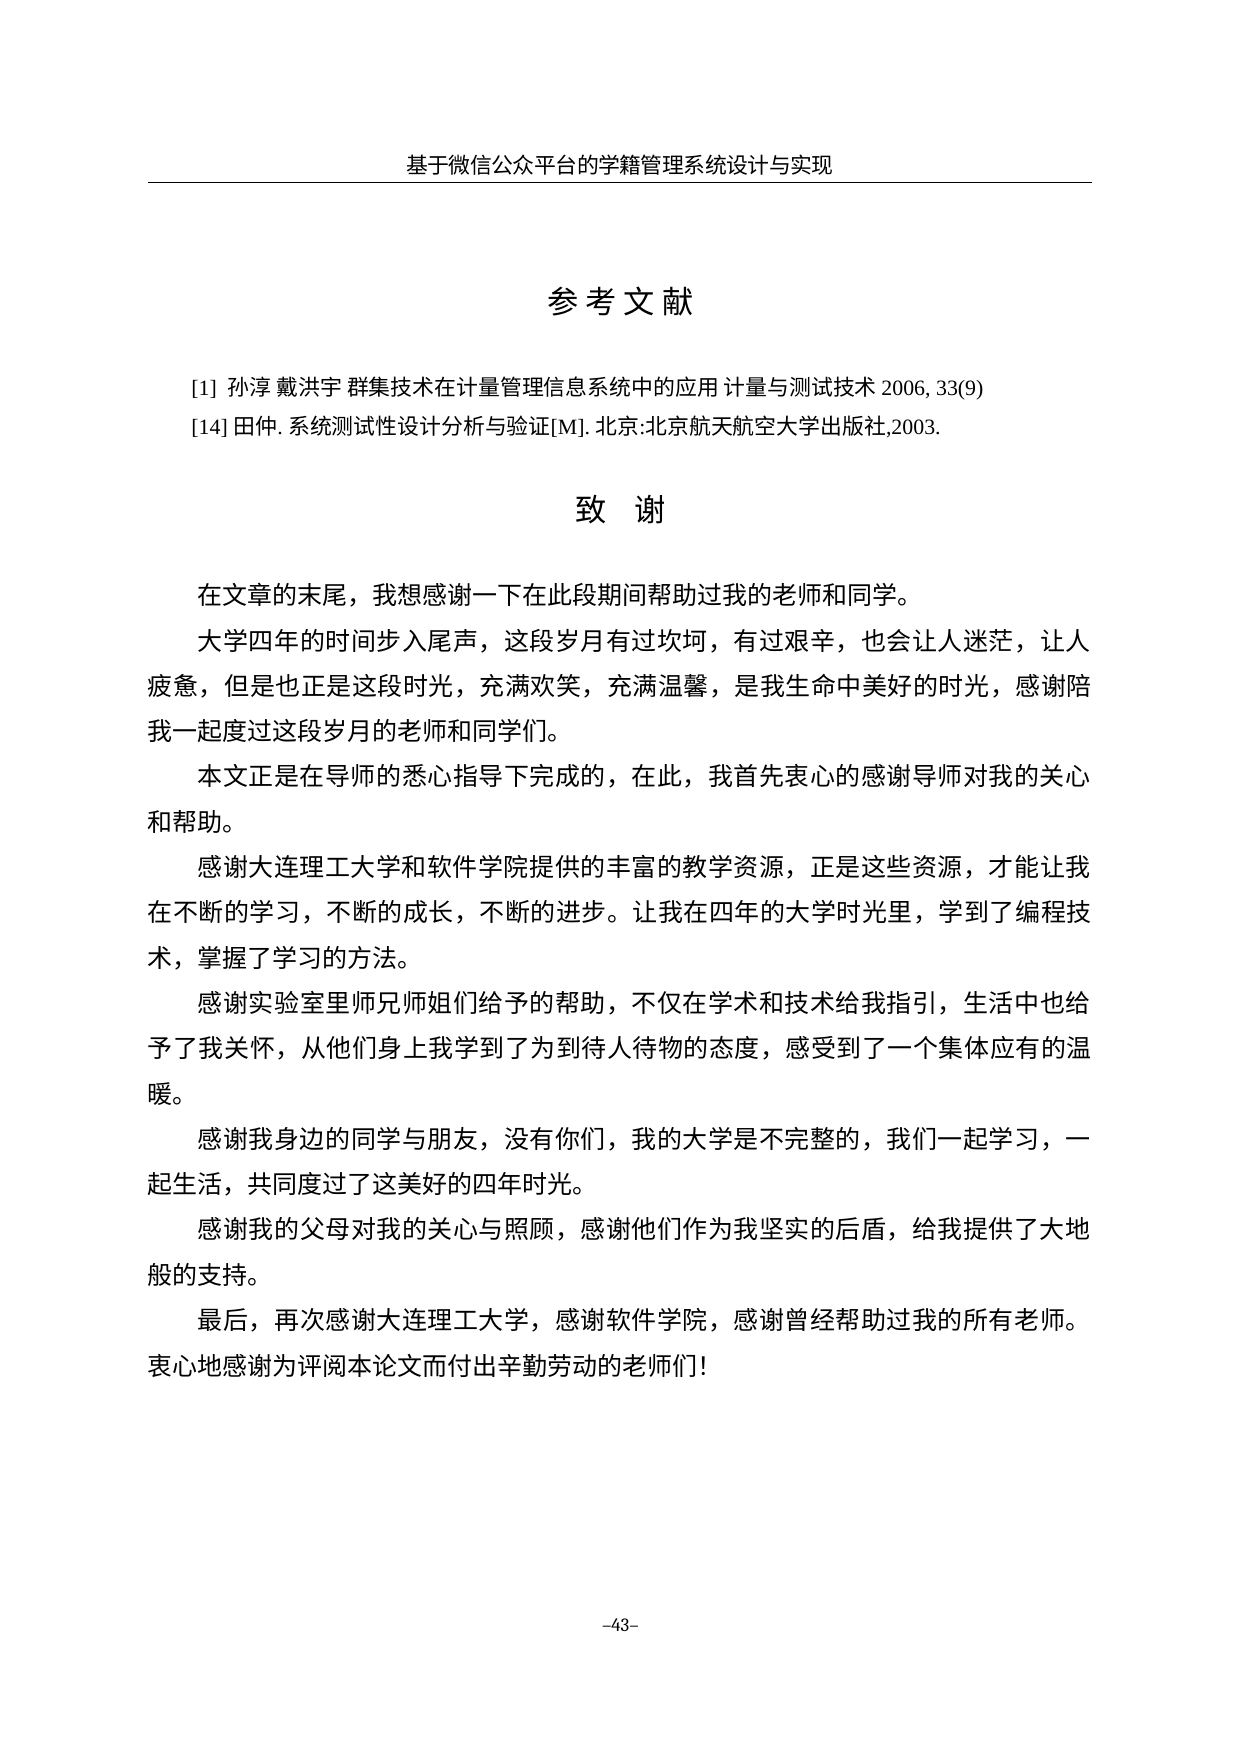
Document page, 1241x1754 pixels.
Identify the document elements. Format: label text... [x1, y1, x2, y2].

text 参 考 文 献 [148, 277, 1092, 322]
text 感谢我身边的同学与朋友，没有你们，我的大学是不完整的，我们一起学习，一起生活，共同度过了这美好的四年时光。 [148, 1119, 1092, 1201]
text 本文正是在导师的悉心指导下完成的，在此，我首先衷心的感谢导师对我的关心和帮助。 [148, 757, 1092, 838]
text 感谢我的父母对我的关心与照顾，感谢他们作为我坚实的后盾，给我提供了大地般的支持。 [148, 1210, 1092, 1292]
text [14] 田仲. 系统测试性设计分析与验证[M]. 北京:北京航天航空大学出版社,2003. [191, 409, 1092, 441]
text 大学四年的时间步入尾声，这段岁月有过坎坷，有过艰辛，也会让人迷茫，让人疲惫，但是也正是这段时光，充满欢笑，充满温馨，是我生命中美好的时光，感谢陪我一起度过这段岁月的老师和同学们。 [148, 621, 1092, 748]
text 在文章的末尾，我想感谢一下在此段期间帮助过我的老师和同学。 [148, 576, 1092, 612]
subtitle 致 谢 [148, 485, 1092, 530]
text 最后，再次感谢大连理工大学，感谢软件学院，感谢曾经帮助过我的所有老师。衷心地感谢为评阅本论文而付出辛勤劳动的老师们！ [148, 1301, 1092, 1382]
text 感谢实验室里师兄师姐们给予的帮助，不仅在学术和技术给我指引，生活中也给予了我关怀，从他们身上我学到了为到待人待物的态度，感受到了一个集体应有的温暖。 [148, 983, 1092, 1110]
text 感谢大连理工大学和软件学院提供的丰富的教学资源，正是这些资源，才能让我在不断的学习，不断的成长，不断的进步。让我在四年的大学时光里，学到了编程技术，掌握了学习的方法。 [148, 847, 1092, 974]
text [1] 孙淳 戴洪宇 群集技术在计量管理信息系统中的应用 计量与测试技术2006, 33(9) [191, 370, 1092, 401]
